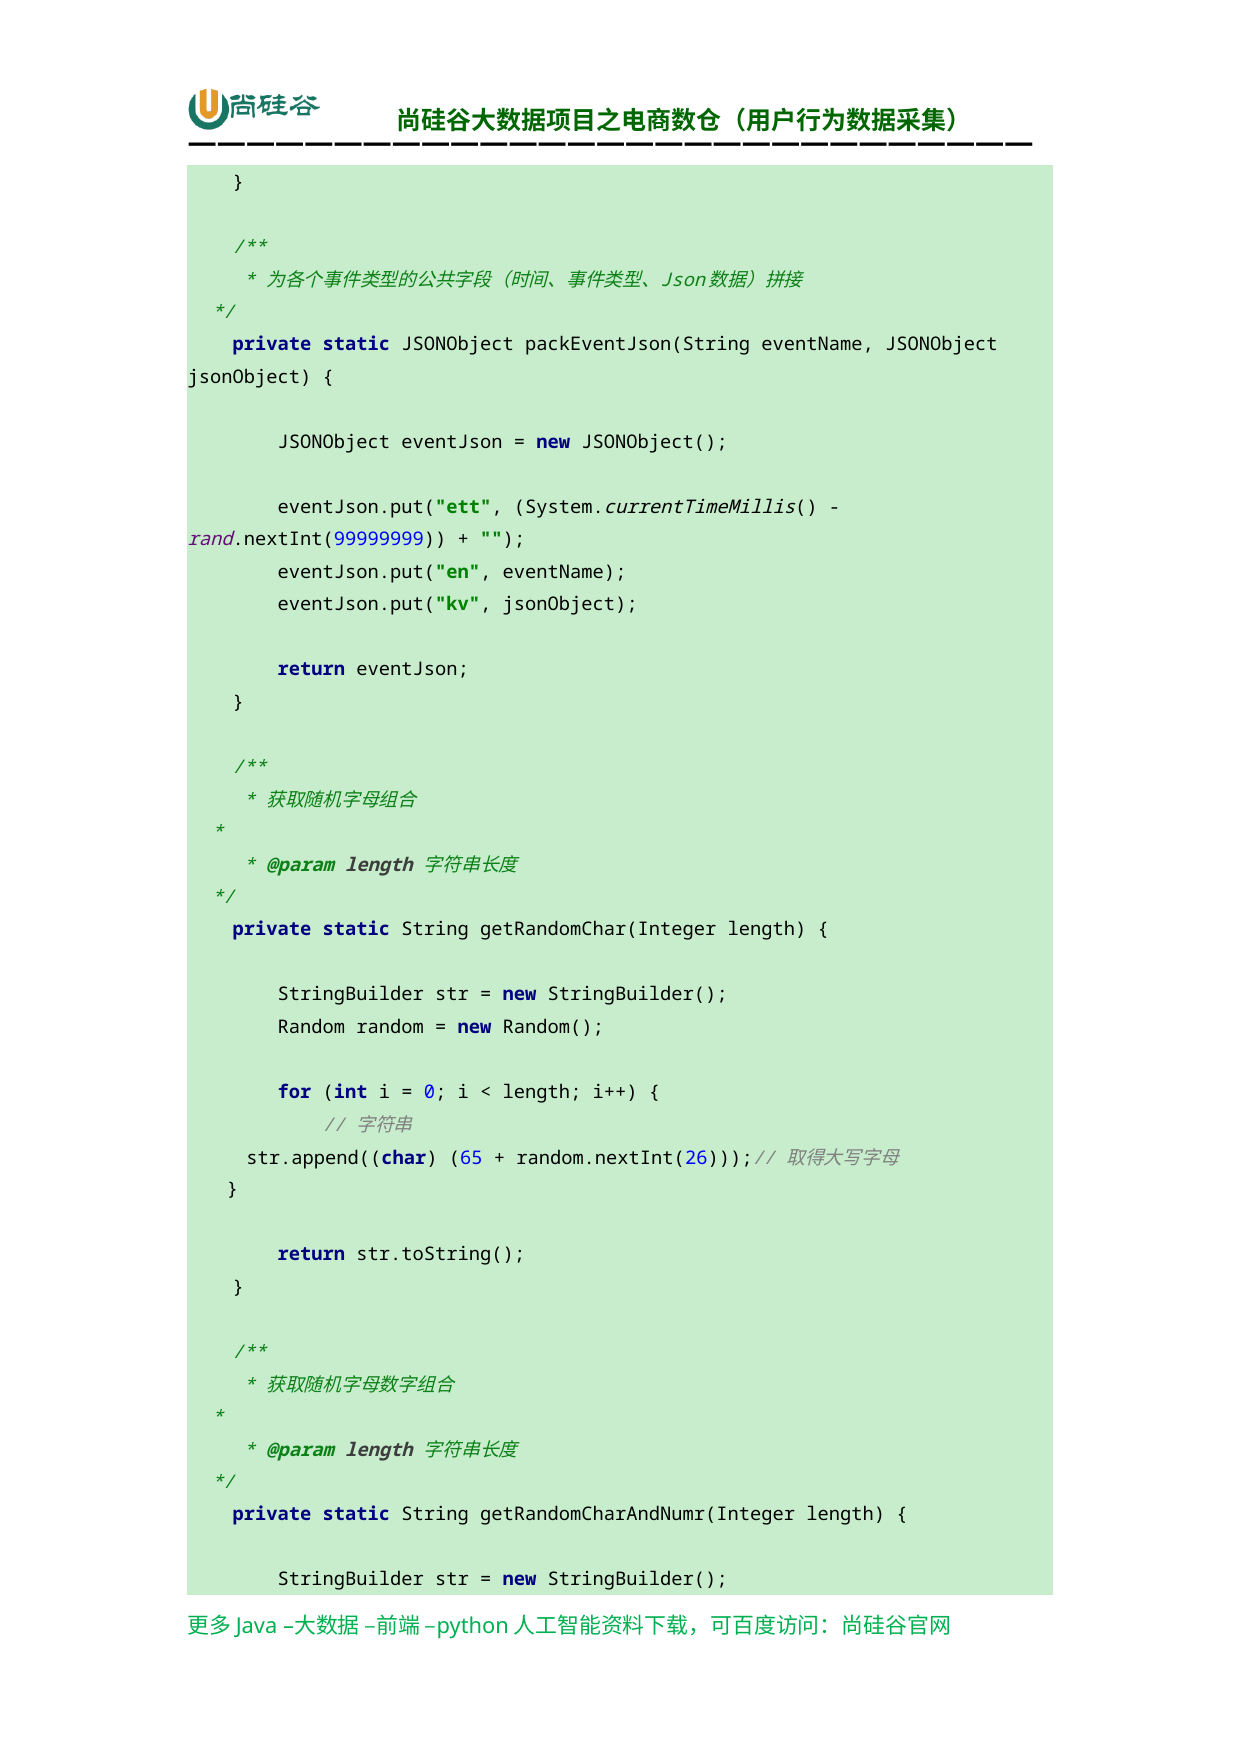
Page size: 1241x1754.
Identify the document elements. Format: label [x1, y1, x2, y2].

text [187, 165, 1053, 1595]
picture [187, 88, 320, 130]
